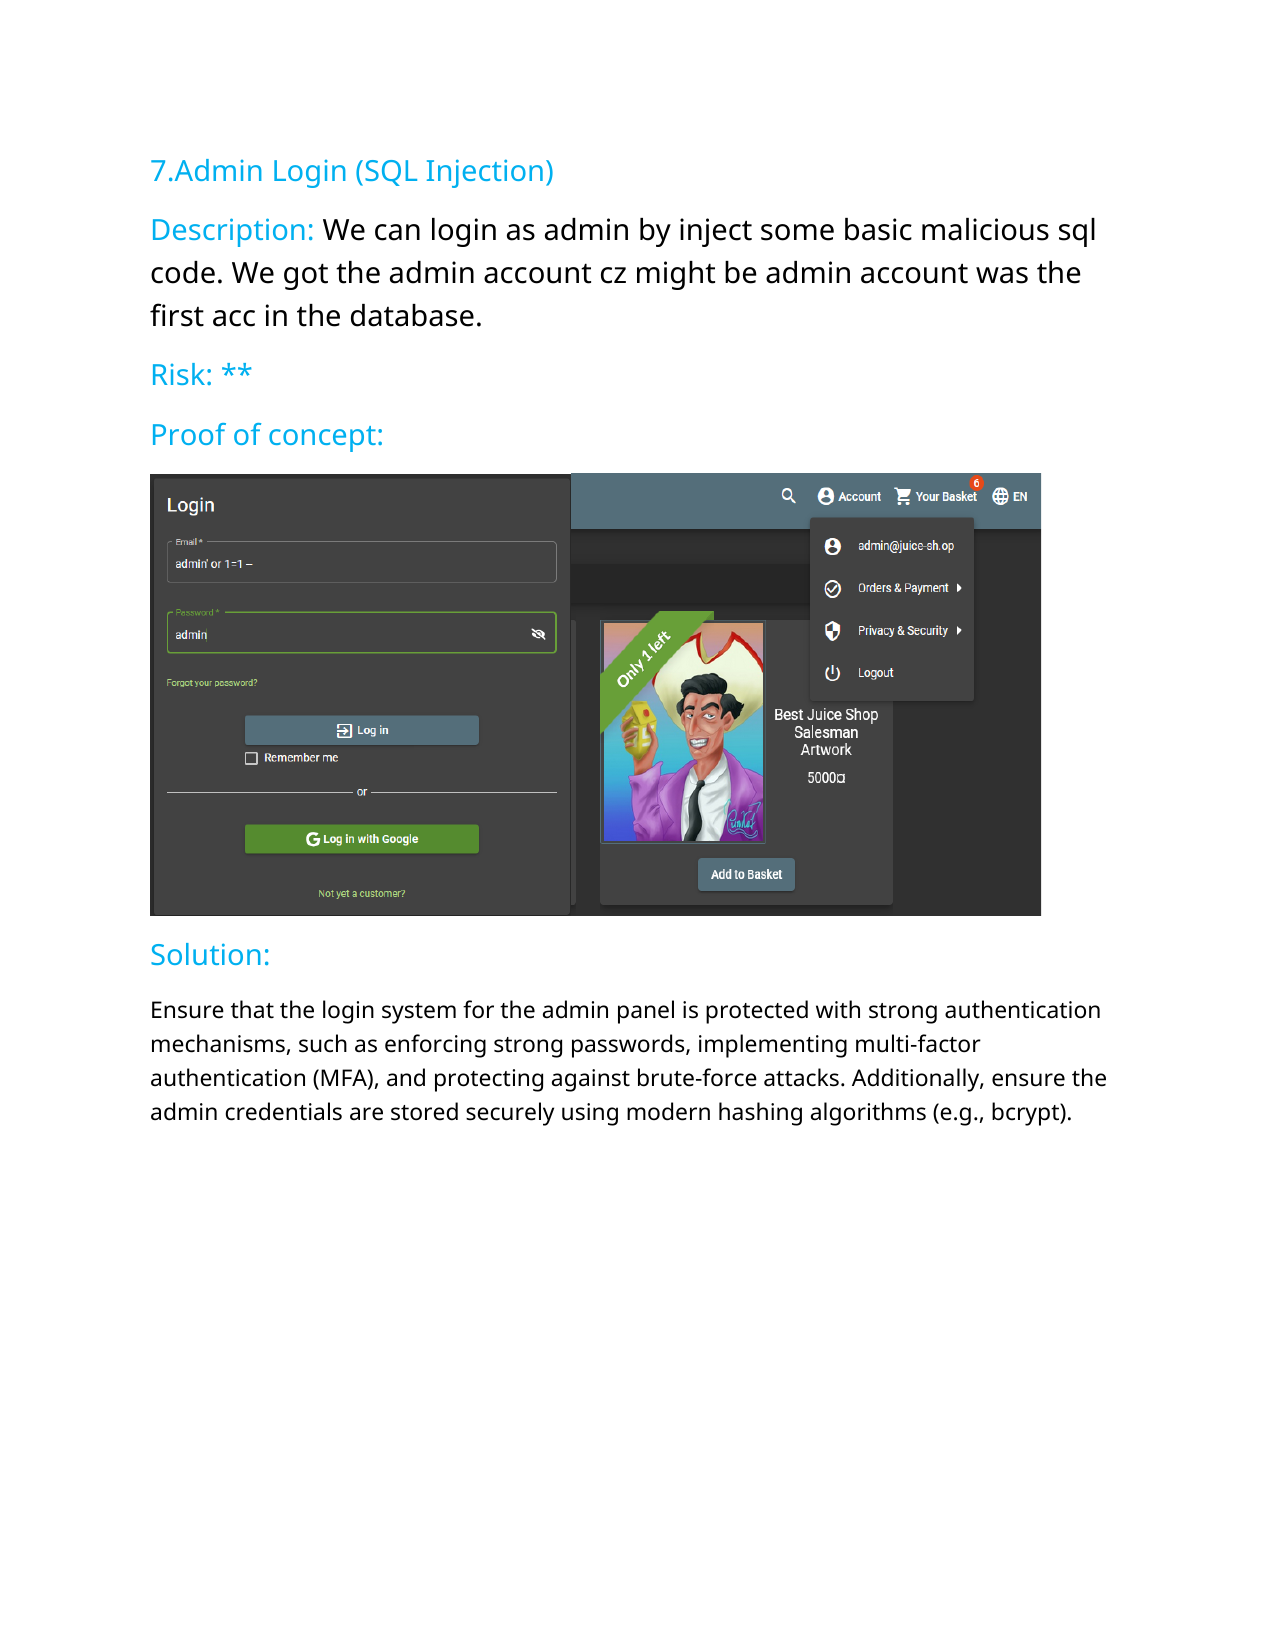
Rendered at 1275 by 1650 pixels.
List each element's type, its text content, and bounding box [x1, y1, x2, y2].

text 7.Admin Login (SQL Injection) [150, 150, 1125, 190]
text Ensure that the login system for the admin panel is protected with strong authentication mechanisms, such as enforcing strong passwords, implementing multi-factor authentication (MFA), and protecting against brute-force attacks. Additionally, ensure the admin credentials are stored securely using modern hashing algorithms (e.g., bcrypt). [150, 994, 1125, 1127]
text Proof of concept: [150, 414, 1125, 454]
text Solution: [150, 935, 1125, 974]
text Risk: ** [150, 354, 1125, 394]
text Description: We can login as admin by inject some basic malicious sql code. We got the admin account cz might be admin account was the first acc in the database. [150, 209, 1125, 335]
picture [150, 473, 1042, 916]
